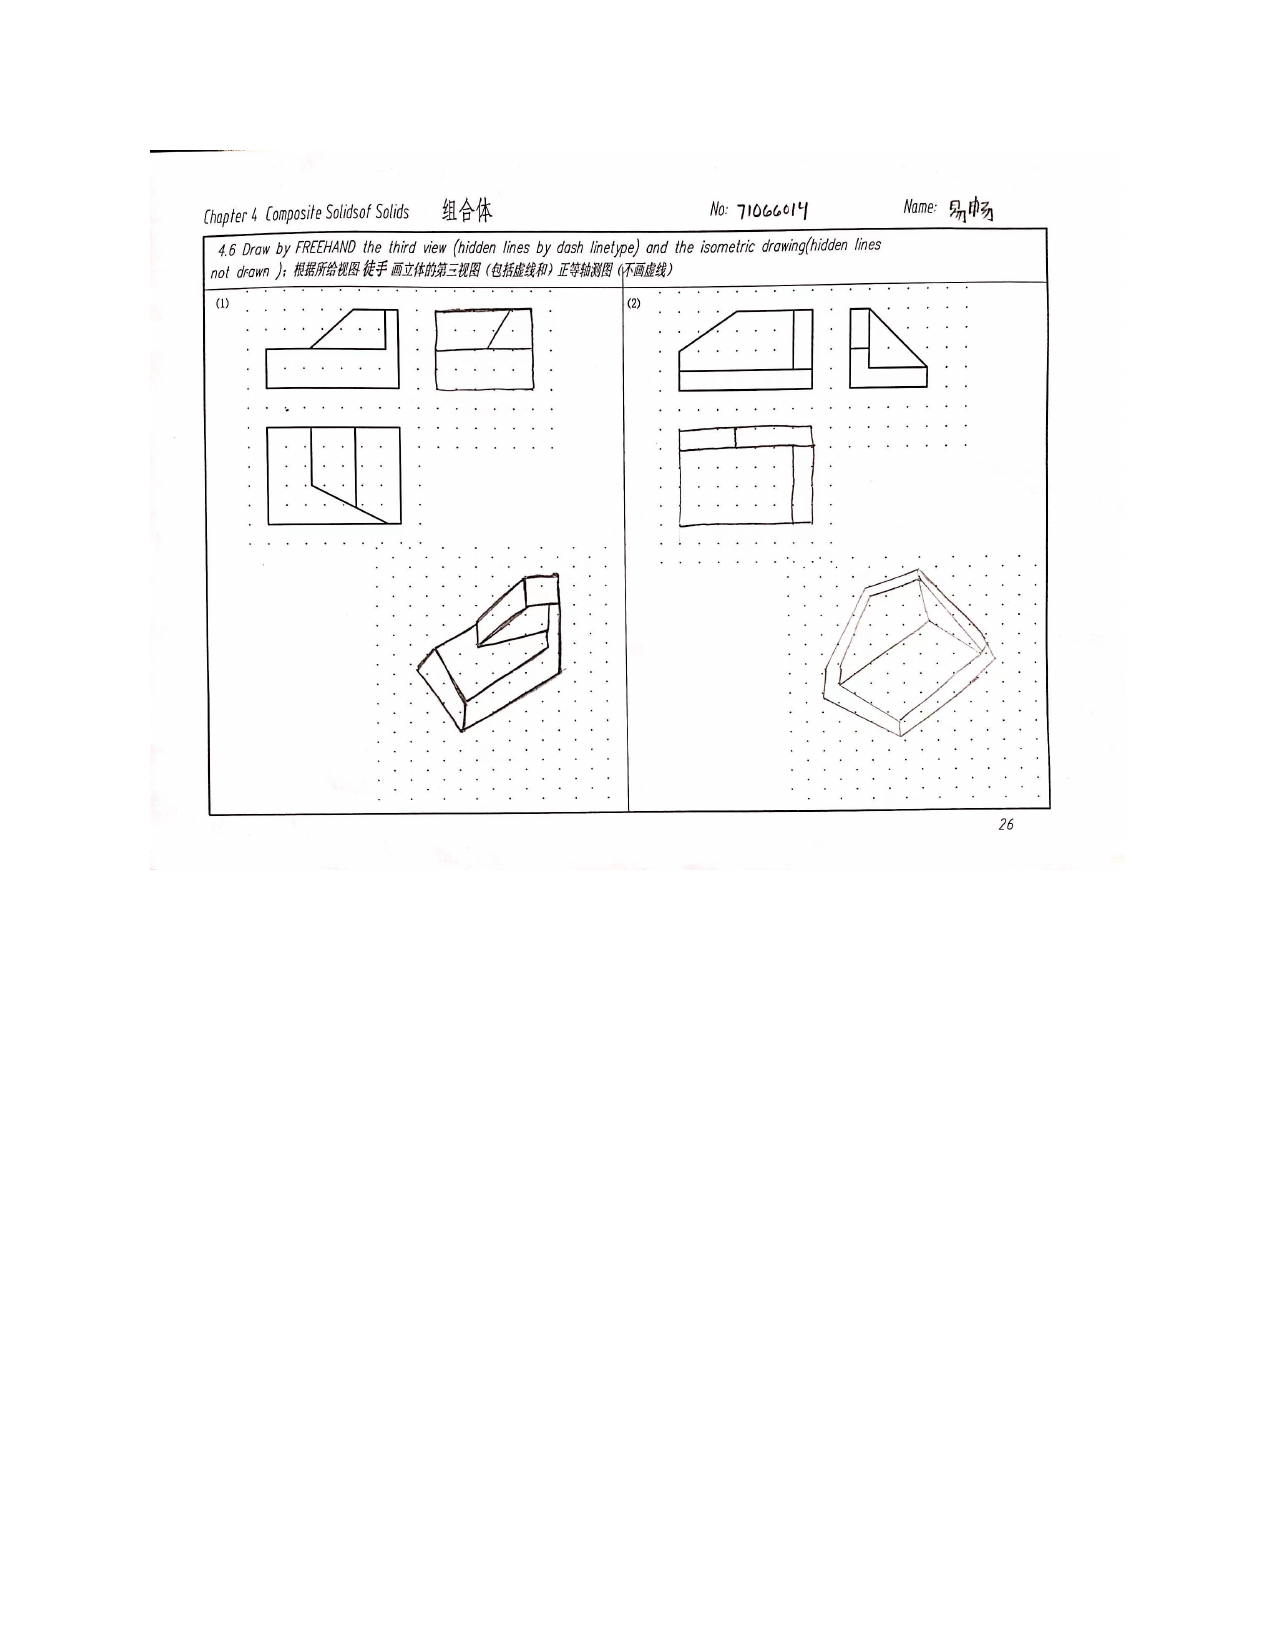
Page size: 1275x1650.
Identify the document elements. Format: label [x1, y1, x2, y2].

picture [150, 150, 1125, 870]
